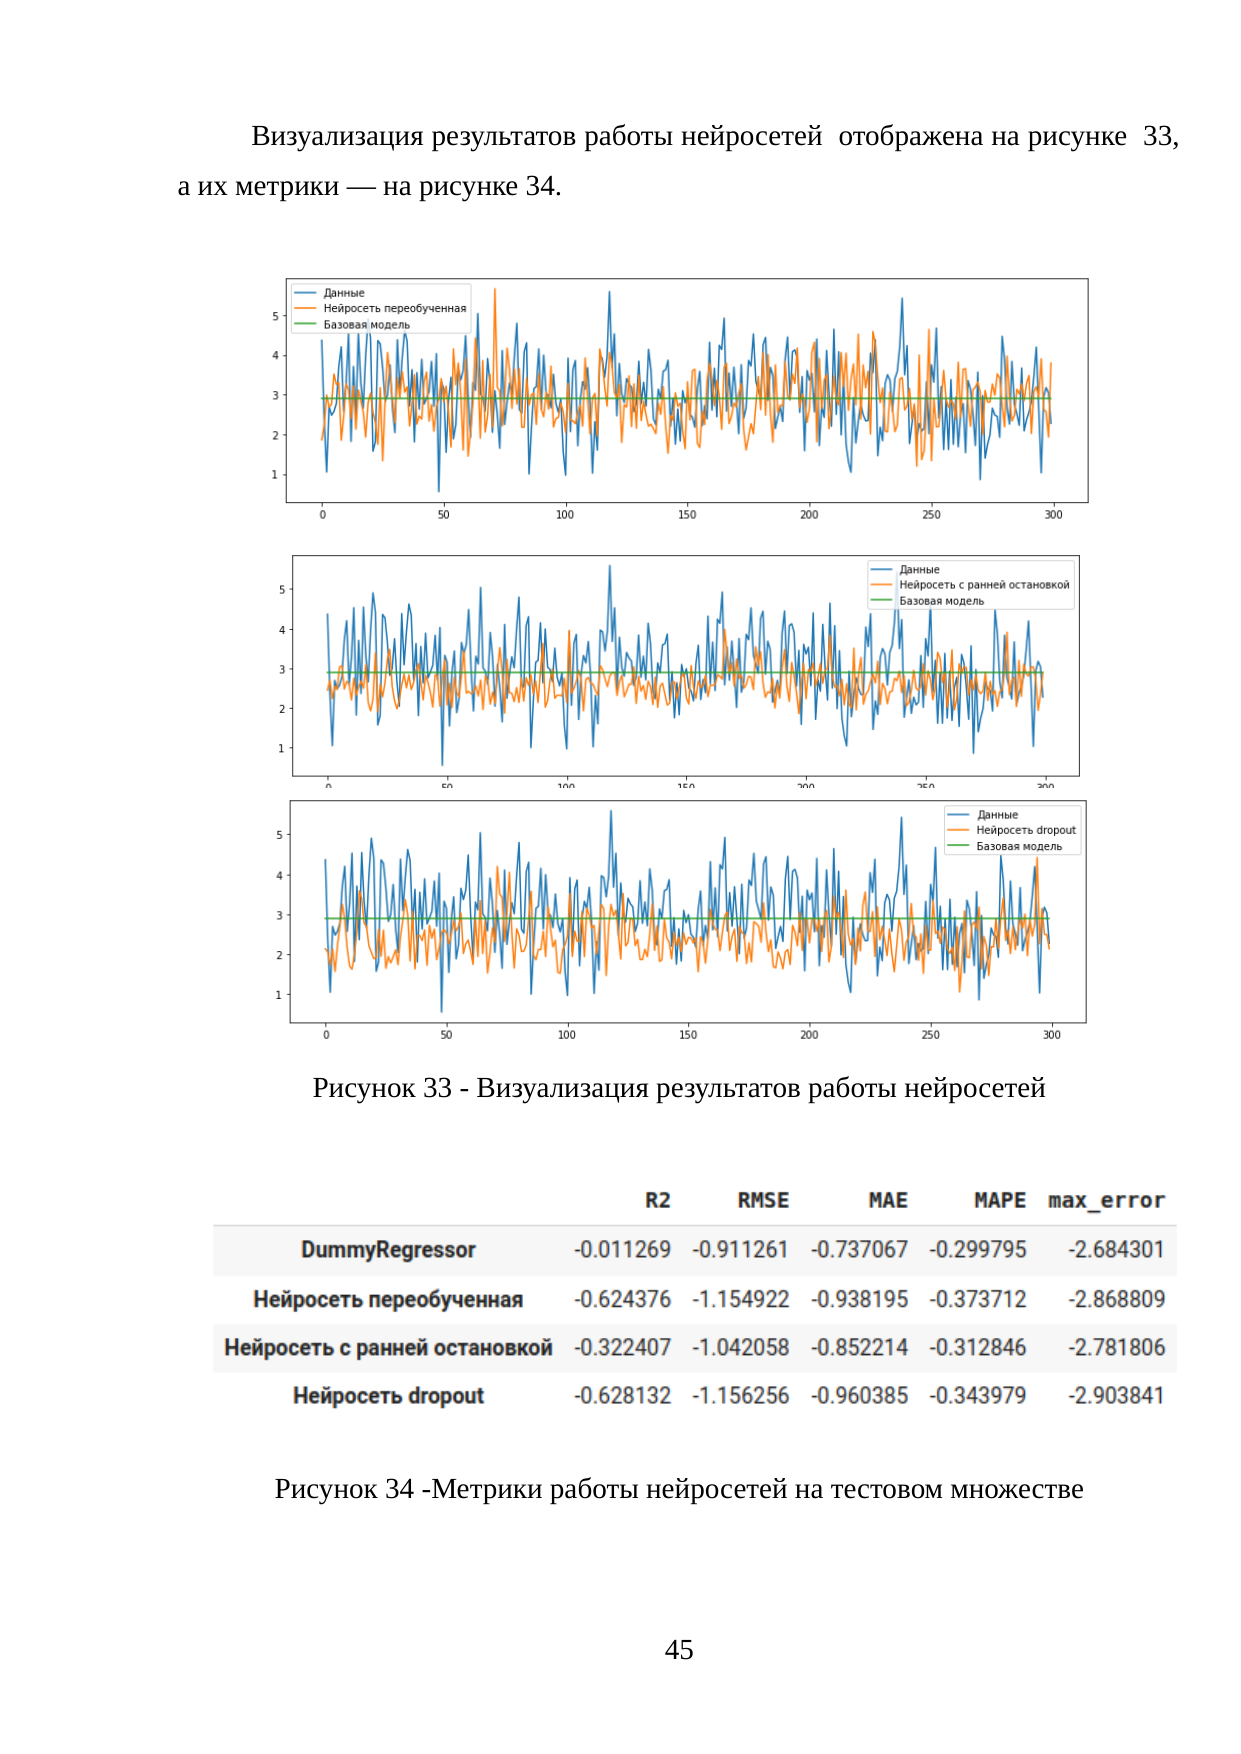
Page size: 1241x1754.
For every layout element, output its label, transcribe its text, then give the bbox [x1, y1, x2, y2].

text Визуализация результатов работы нейросетей отображена на рисунке 33, а их метрики — на рисунке 34. [177, 118, 1181, 202]
picture [256, 542, 1103, 1054]
picture [189, 1167, 1194, 1438]
picture [257, 269, 1101, 535]
